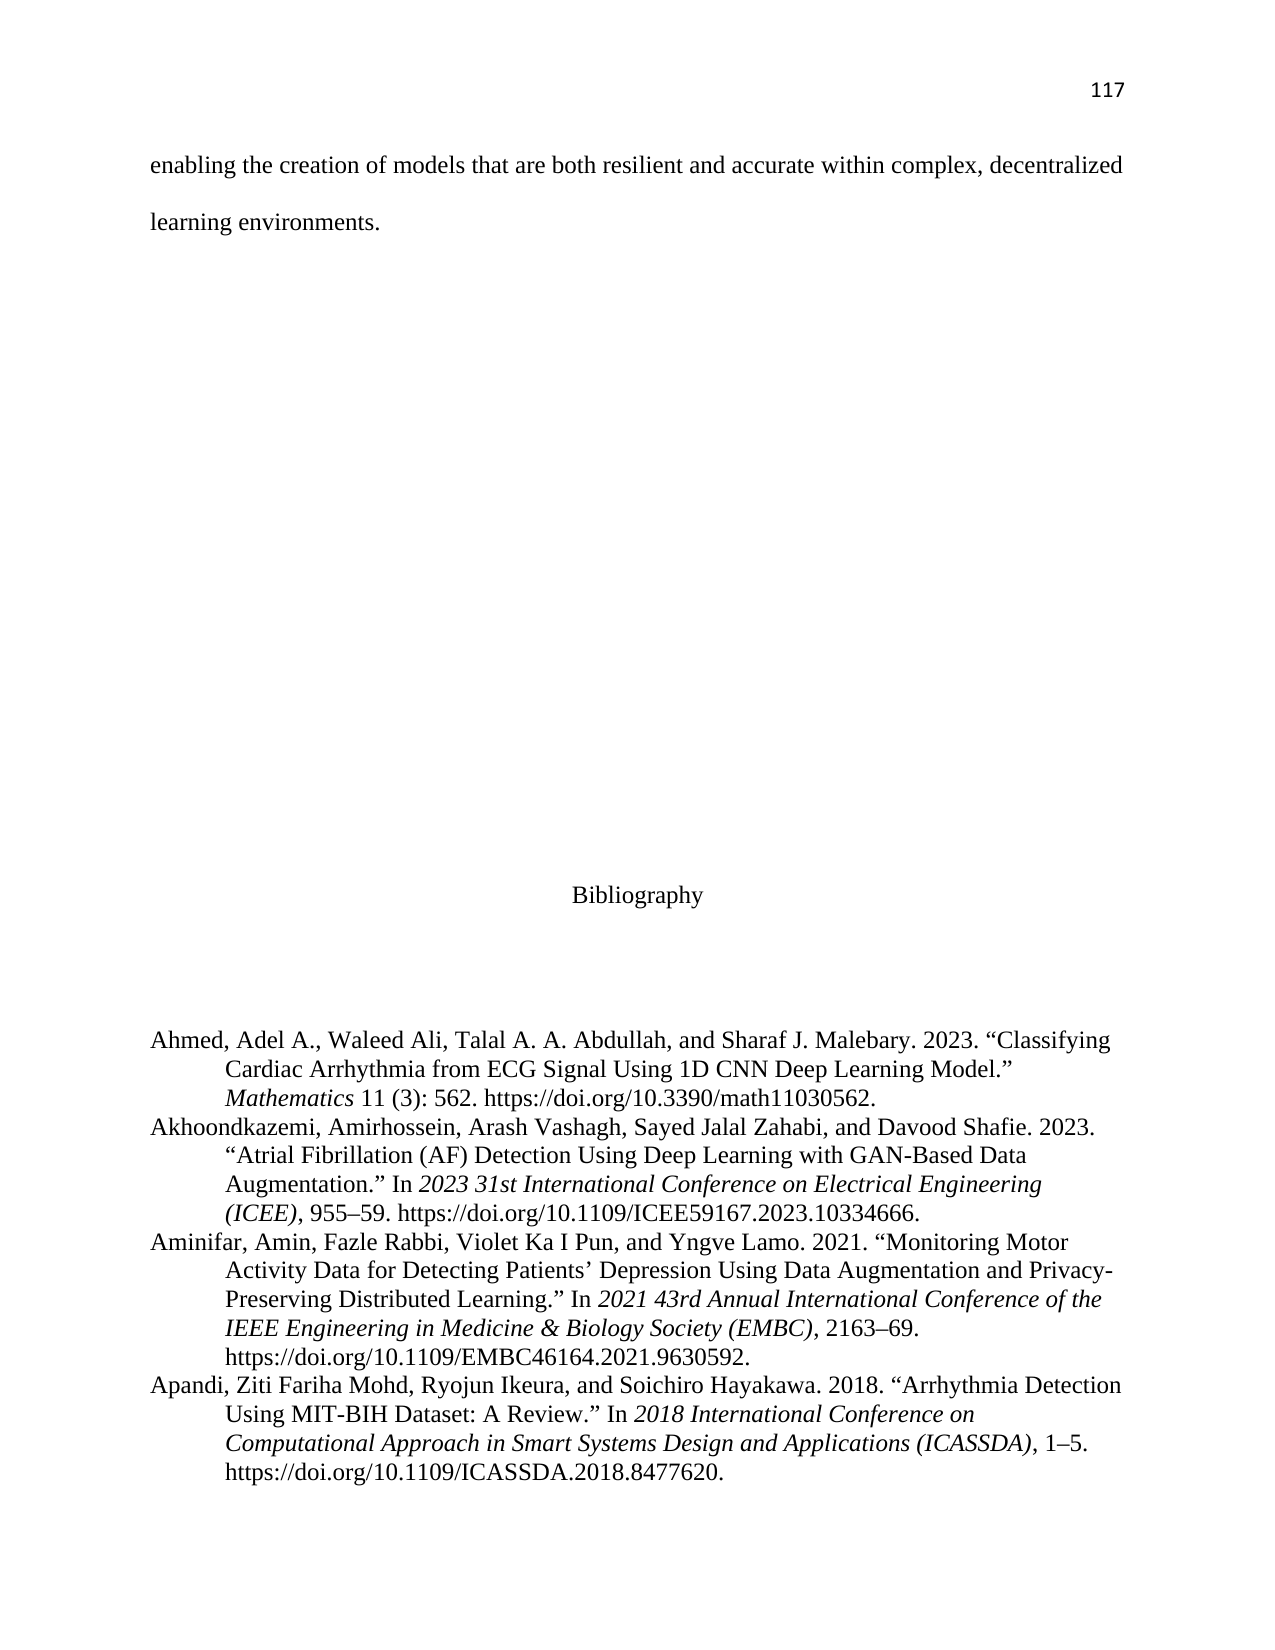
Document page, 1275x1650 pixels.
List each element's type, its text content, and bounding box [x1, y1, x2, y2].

text Apandi, Ziti Fariha Mohd, Ryojun Ikeura, and Soichiro Hayakawa. 2018. “Arrhythmia Detection Using MIT-BIH Dataset: A Review.” In 2018 International Conference on Computational Approach in Smart Systems Design and Applications (ICASSDA), 1–5. https://doi.org/10.1109/ICASSDA.2018.8477620. [150, 1371, 1125, 1486]
text Ahmed, Adel A., Waleed Ali, Talal A. A. Abdullah, and Sharaf J. Malebary. 2023. “Classifying Cardiac Arrhythmia from ECG Signal Using 1D CNN Deep Learning Model.” Mathematics 11 (3): 562. https://doi.org/10.3390/math11030562. [150, 1024, 1125, 1112]
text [150, 150, 1125, 236]
text Akhoondkazemi, Amirhossein, Arash Vashagh, Sayed Jalal Zahabi, and Davood Shafie. 2023. “Atrial Fibrillation (AF) Detection Using Deep Learning with GAN-Based Data Augmentation.” In 2023 31st International Conference on Electrical Engineering (ICEE), 955–59. https://doi.org/10.1109/ICEE59167.2023.10334666. [150, 1112, 1125, 1227]
text Bibliography [150, 881, 1125, 909]
text Aminifar, Amin, Fazle Rabbi, Violet Ka I Pun, and Yngve Lamo. 2021. “Monitoring Motor Activity Data for Detecting Patients’ Depression Using Data Augmentation and Privacy-Preserving Distributed Learning.” In 2021 43rd Annual International Conference of the IEEE Engineering in Medicine & Biology Society (EMBC), 2163–69. https://doi.org/10.1109/EMBC46164.2021.9630592. [150, 1227, 1125, 1371]
